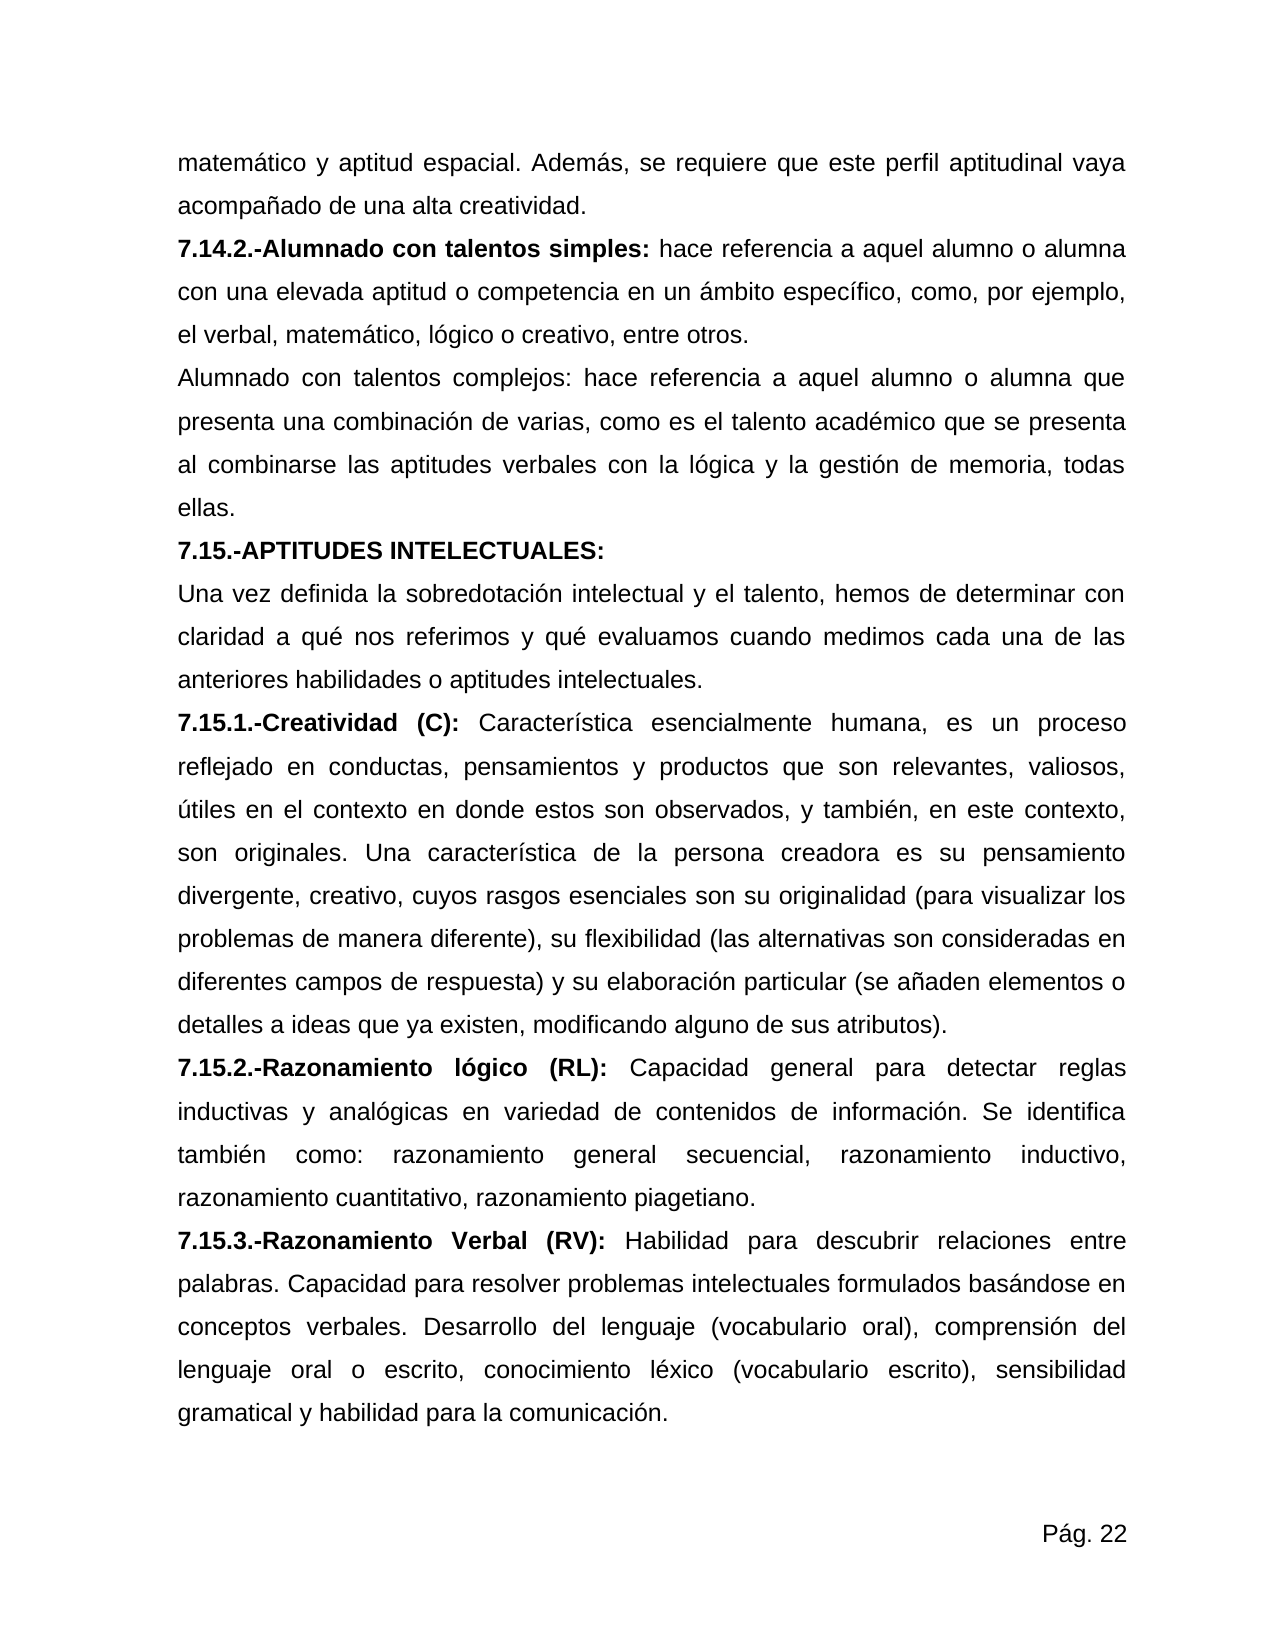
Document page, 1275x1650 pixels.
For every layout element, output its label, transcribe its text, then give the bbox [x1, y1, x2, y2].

text 7.14.2.-Alumnado con talentos simples: hace referencia a aquel alumno o alumna con una elevada aptitud o competencia en un ámbito específico, como, por ejemplo, el verbal, matemático, lógico o creativo, entre otros. [177, 234, 1127, 349]
text 7.15.2.-Razonamiento lógico (RL): Capacidad general para detectar reglas inductivas y analógicas en variedad de contenidos de información. Se identifica también como: razonamiento general secuencial, razonamiento inductivo, razonamiento cuantitativo, razonamiento piagetiano. [177, 1053, 1127, 1211]
text 7.15.3.-Razonamiento Verbal (RV): Habilidad para descubrir relaciones entre palabras. Capacidad para resolver problemas intelectuales formulados basándose en conceptos verbales. Desarrollo del lenguaje (vocabulario oral), comprensión del lenguaje oral o escrito, conocimiento léxico (vocabulario escrito), sensibilidad gramatical y habilidad para la comunicación. [177, 1226, 1127, 1427]
text Alumnado con talentos complejos: hace referencia a aquel alumno o alumna que presenta una combinación de varias, como es el talento académico que se presenta al combinarse las aptitudes verbales con la lógica y la gestión de memoria, todas ellas. [177, 363, 1127, 521]
text 7.15.1.-Creatividad (C): Característica esencialmente humana, es un proceso reflejado en conductas, pensamientos y productos que son relevantes, valiosos, útiles en el contexto en donde estos son observados, y también, en este contexto, son originales. Una característica de la persona creadora es su pensamiento divergente, creativo, cuyos rasgos esenciales son su originalidad (para visualizar los problemas de manera diferente), su flexibilidad (las alternativas son consideradas en diferentes campos de respuesta) y su elaboración particular (se añaden elementos o detalles a ideas que ya existen, modificando alguno de sus atributos). [177, 708, 1127, 1039]
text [177, 148, 1127, 219]
text Una vez definida la sobredotación intelectual y el talento, hemos de determinar con claridad a qué nos referimos y qué evaluamos cuando medimos cada una de las anteriores habilidades o aptitudes intelectuales. [177, 579, 1127, 694]
text 7.15.-APTITUDES INTELECTUALES: [177, 536, 1127, 564]
